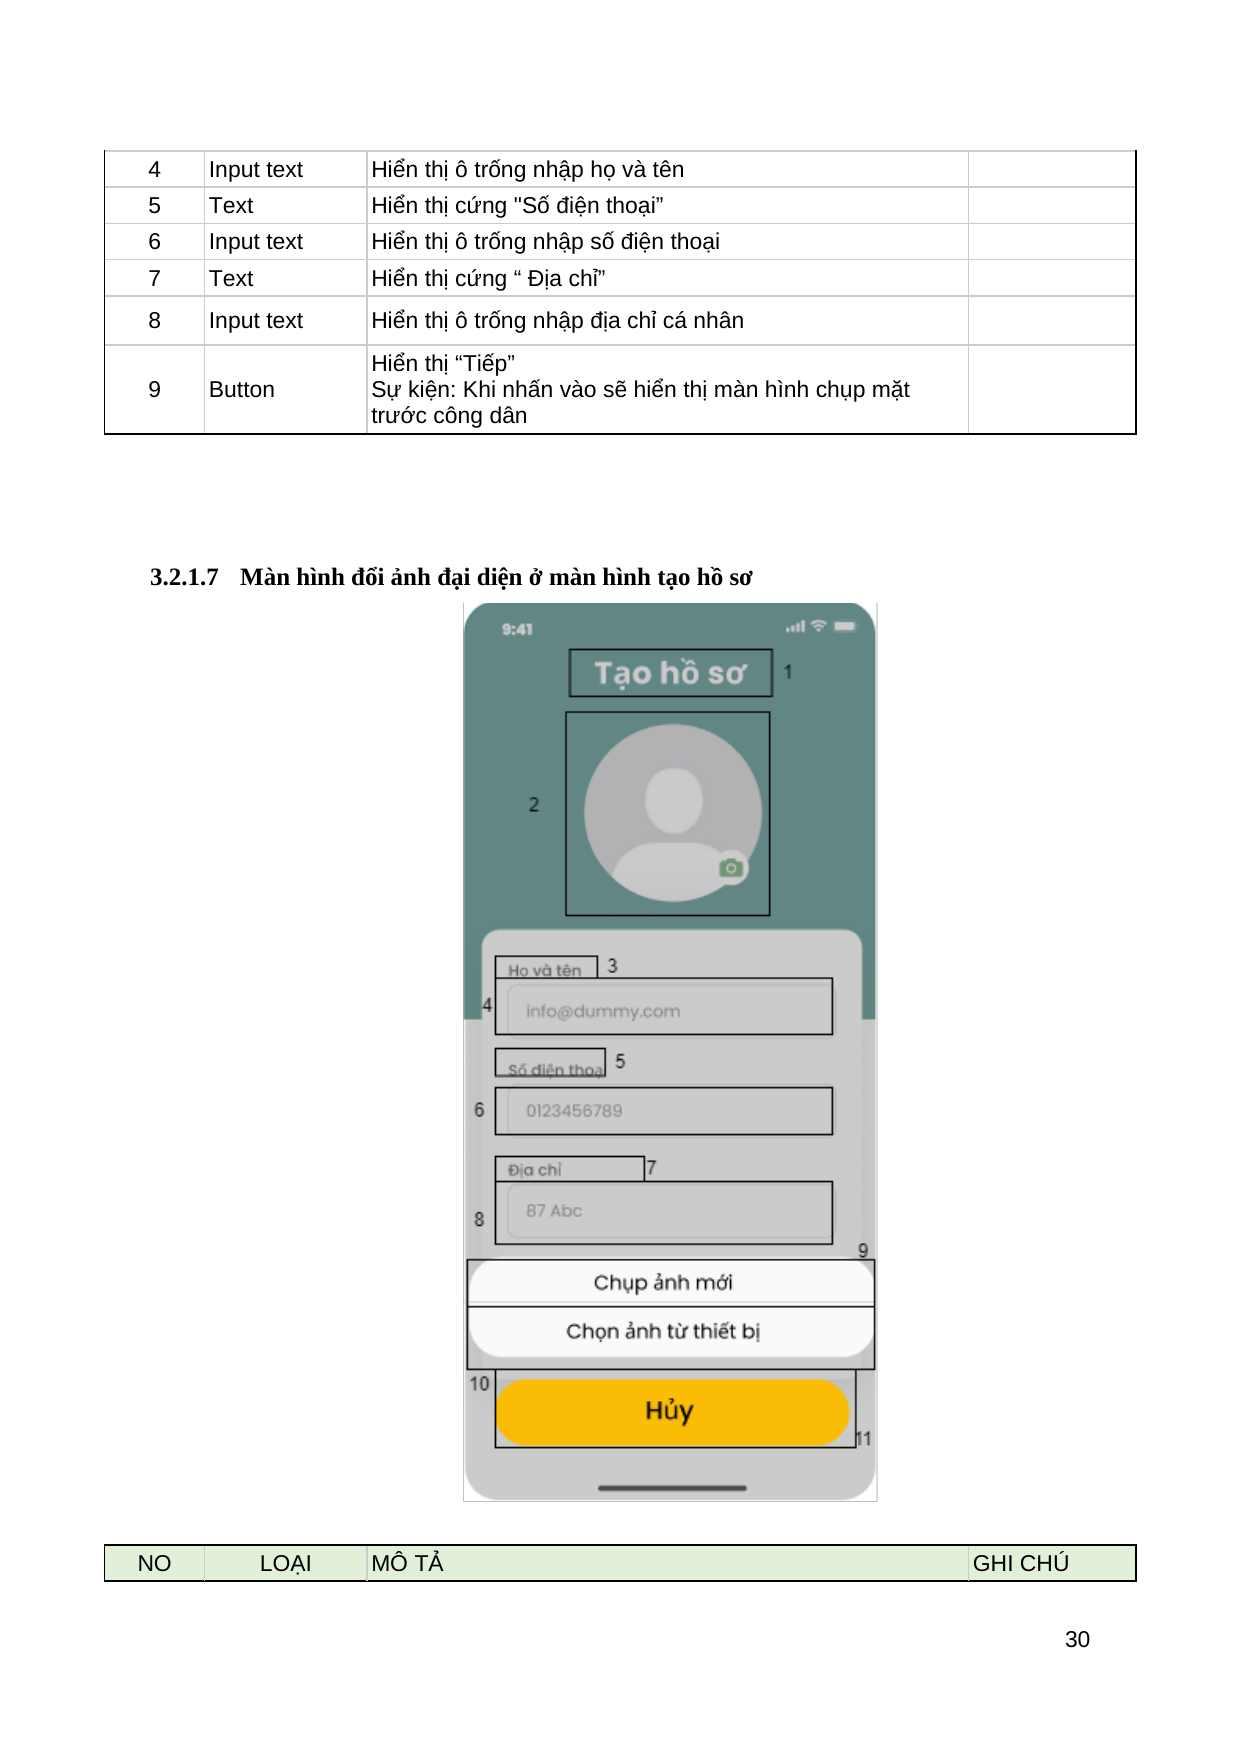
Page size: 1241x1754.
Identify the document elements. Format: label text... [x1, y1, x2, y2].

table_cell Input text [205, 224, 366, 259]
table_header LOẠI [205, 1546, 366, 1580]
table_cell Input text [205, 297, 366, 344]
table_cell 7 [105, 260, 204, 295]
table_header GHI CHÚ [969, 1546, 1135, 1580]
table_cell 4 [105, 152, 204, 186]
table_cell Text [205, 260, 366, 295]
table_cell [969, 188, 1135, 222]
table_cell 9 [105, 346, 204, 433]
table_cell Button [205, 346, 366, 433]
table_cell [969, 346, 1135, 433]
subtitle Màn hình đổi ảnh đại diện ở màn hình tạo hồ sơ [150, 562, 1090, 590]
table_cell Input text [205, 152, 366, 186]
table_cell Hiển thị cứng “ Địa chỉ” [368, 260, 968, 295]
table_cell Hiển thị ô trống nhập họ và tên [368, 152, 968, 186]
table_cell Hiển thị “Tiếp” Sự kiện: Khi nhấn vào sẽ hiển thị màn hình chụp mặt trước công dân [368, 346, 968, 433]
table_cell Text [205, 188, 366, 222]
table_cell 8 [105, 297, 204, 344]
table_cell 6 [105, 224, 204, 259]
table_cell Hiển thị cứng "Số điện thoại” [368, 188, 968, 222]
table_cell [969, 260, 1135, 295]
table_cell [969, 297, 1135, 344]
table_cell [969, 152, 1135, 186]
table_cell Hiển thị ô trống nhập địa chỉ cá nhân [368, 297, 968, 344]
table_header MÔ TẢ [368, 1546, 968, 1580]
table_header NO [105, 1546, 204, 1580]
table_cell [969, 224, 1135, 259]
table_cell Hiển thị ô trống nhập số điện thoại [368, 224, 968, 259]
table_cell 5 [105, 188, 204, 222]
picture [448, 603, 882, 1505]
